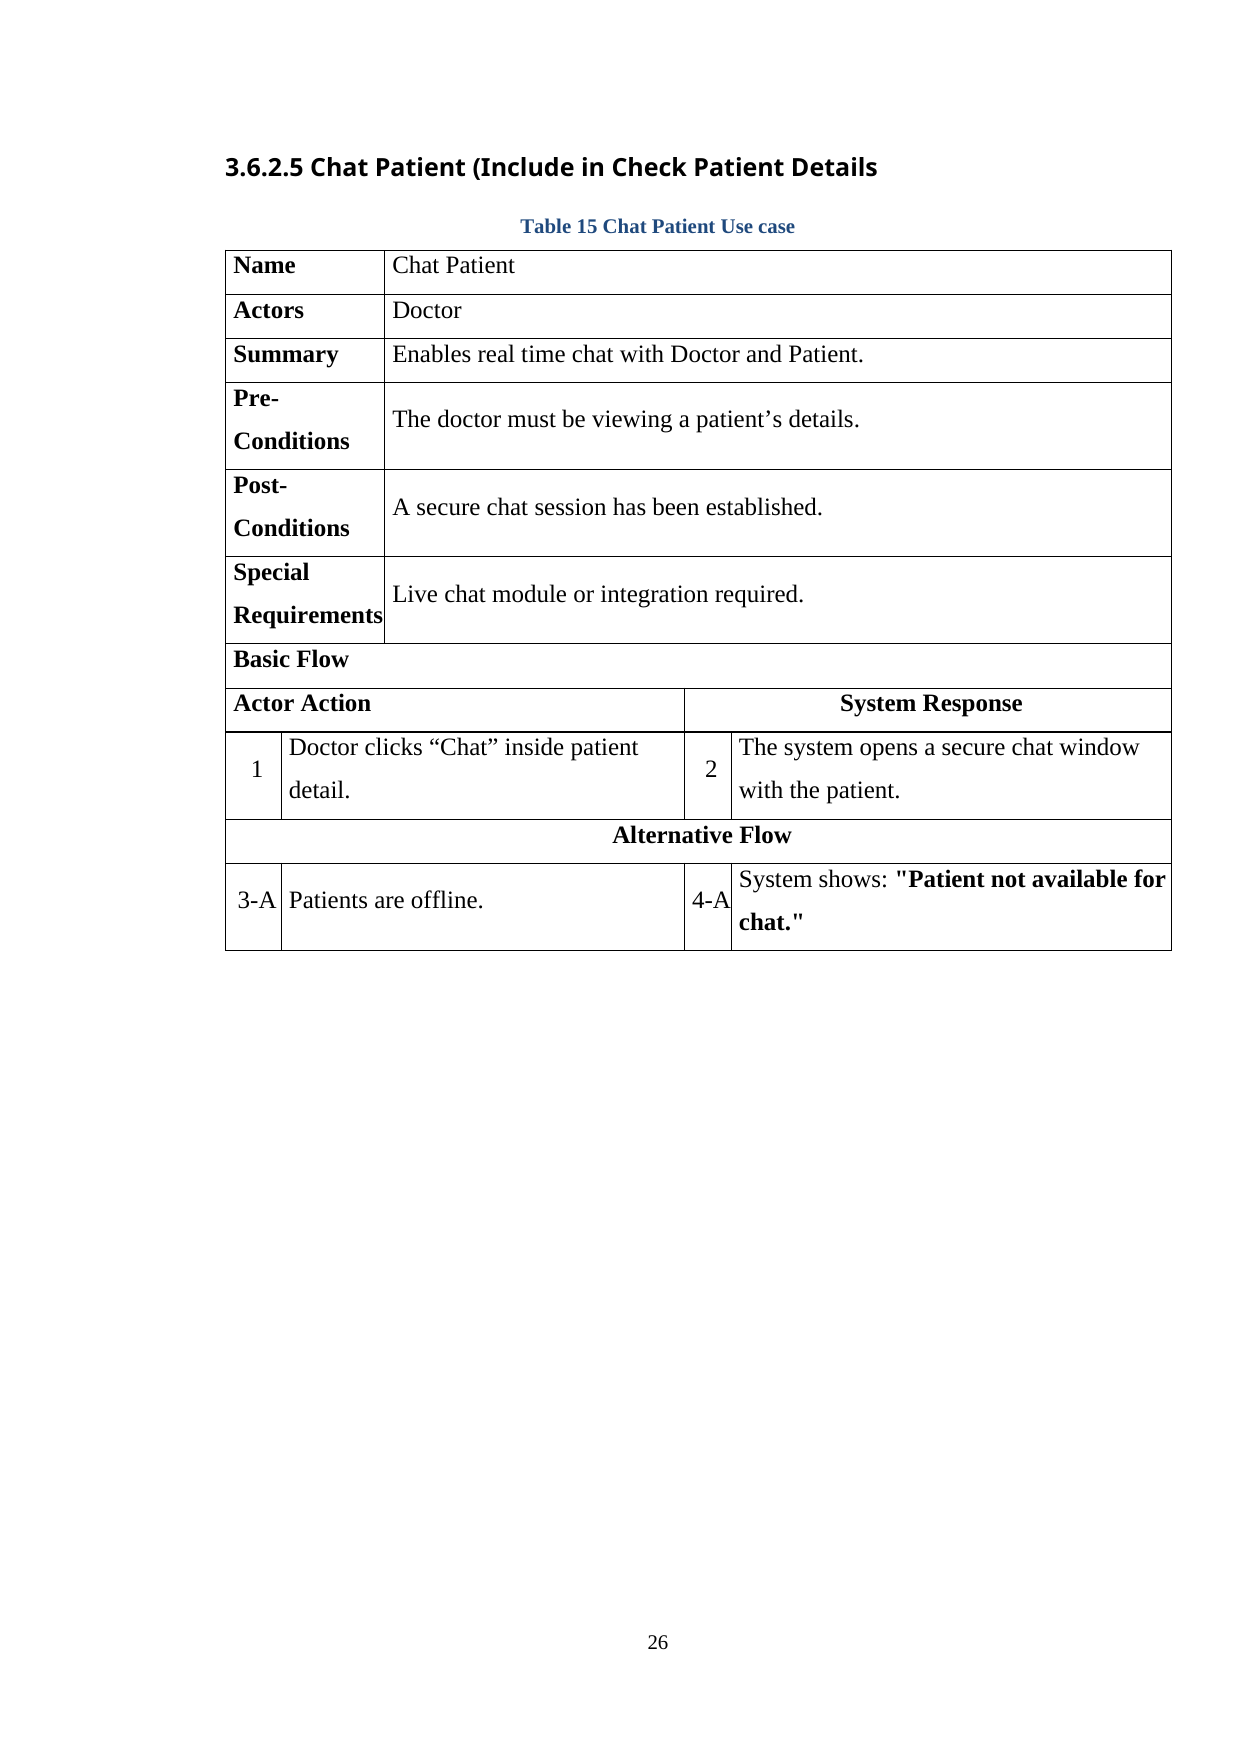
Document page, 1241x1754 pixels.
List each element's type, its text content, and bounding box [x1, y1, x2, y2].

table_cell Doctor clicks “Chat” inside patient detail. [282, 733, 684, 819]
table_cell Actor Action [226, 689, 684, 731]
table_cell 3-A [226, 864, 281, 950]
table_header Chat Patient [385, 251, 1171, 294]
table_cell Actors [226, 295, 384, 338]
table_cell Patients are offline. [282, 864, 684, 950]
table_cell The doctor must be viewing a patient’s details. [385, 383, 1171, 469]
table_cell Summary [226, 339, 384, 382]
table_cell 4-A [685, 864, 731, 950]
table_cell Post-Conditions [226, 470, 384, 556]
table_cell 1 [226, 733, 281, 819]
table_cell 2 [685, 733, 731, 819]
table_cell Enables real time chat with Doctor and Patient. [385, 339, 1171, 382]
table_cell Basic Flow [226, 644, 1171, 687]
table_cell Alternative Flow [226, 820, 1171, 863]
table_cell Pre-Conditions [226, 383, 384, 469]
table_cell System Response [685, 689, 1171, 731]
table_cell The system opens a secure chat window with the patient. [732, 733, 1171, 819]
table_header Name [226, 251, 384, 294]
table_cell System shows: "Patient not available for chat." [732, 864, 1171, 950]
table_cell Live chat module or integration required. [385, 557, 1171, 643]
text Table 15 Chat Patient Use case [225, 213, 1090, 238]
table_cell Special Requirements [226, 557, 384, 643]
table_cell A secure chat session has been established. [385, 470, 1171, 556]
table_cell Doctor [385, 295, 1171, 338]
subtitle 3.6.2.5 Chat Patient (Include in Check Patient Details [225, 150, 1090, 184]
